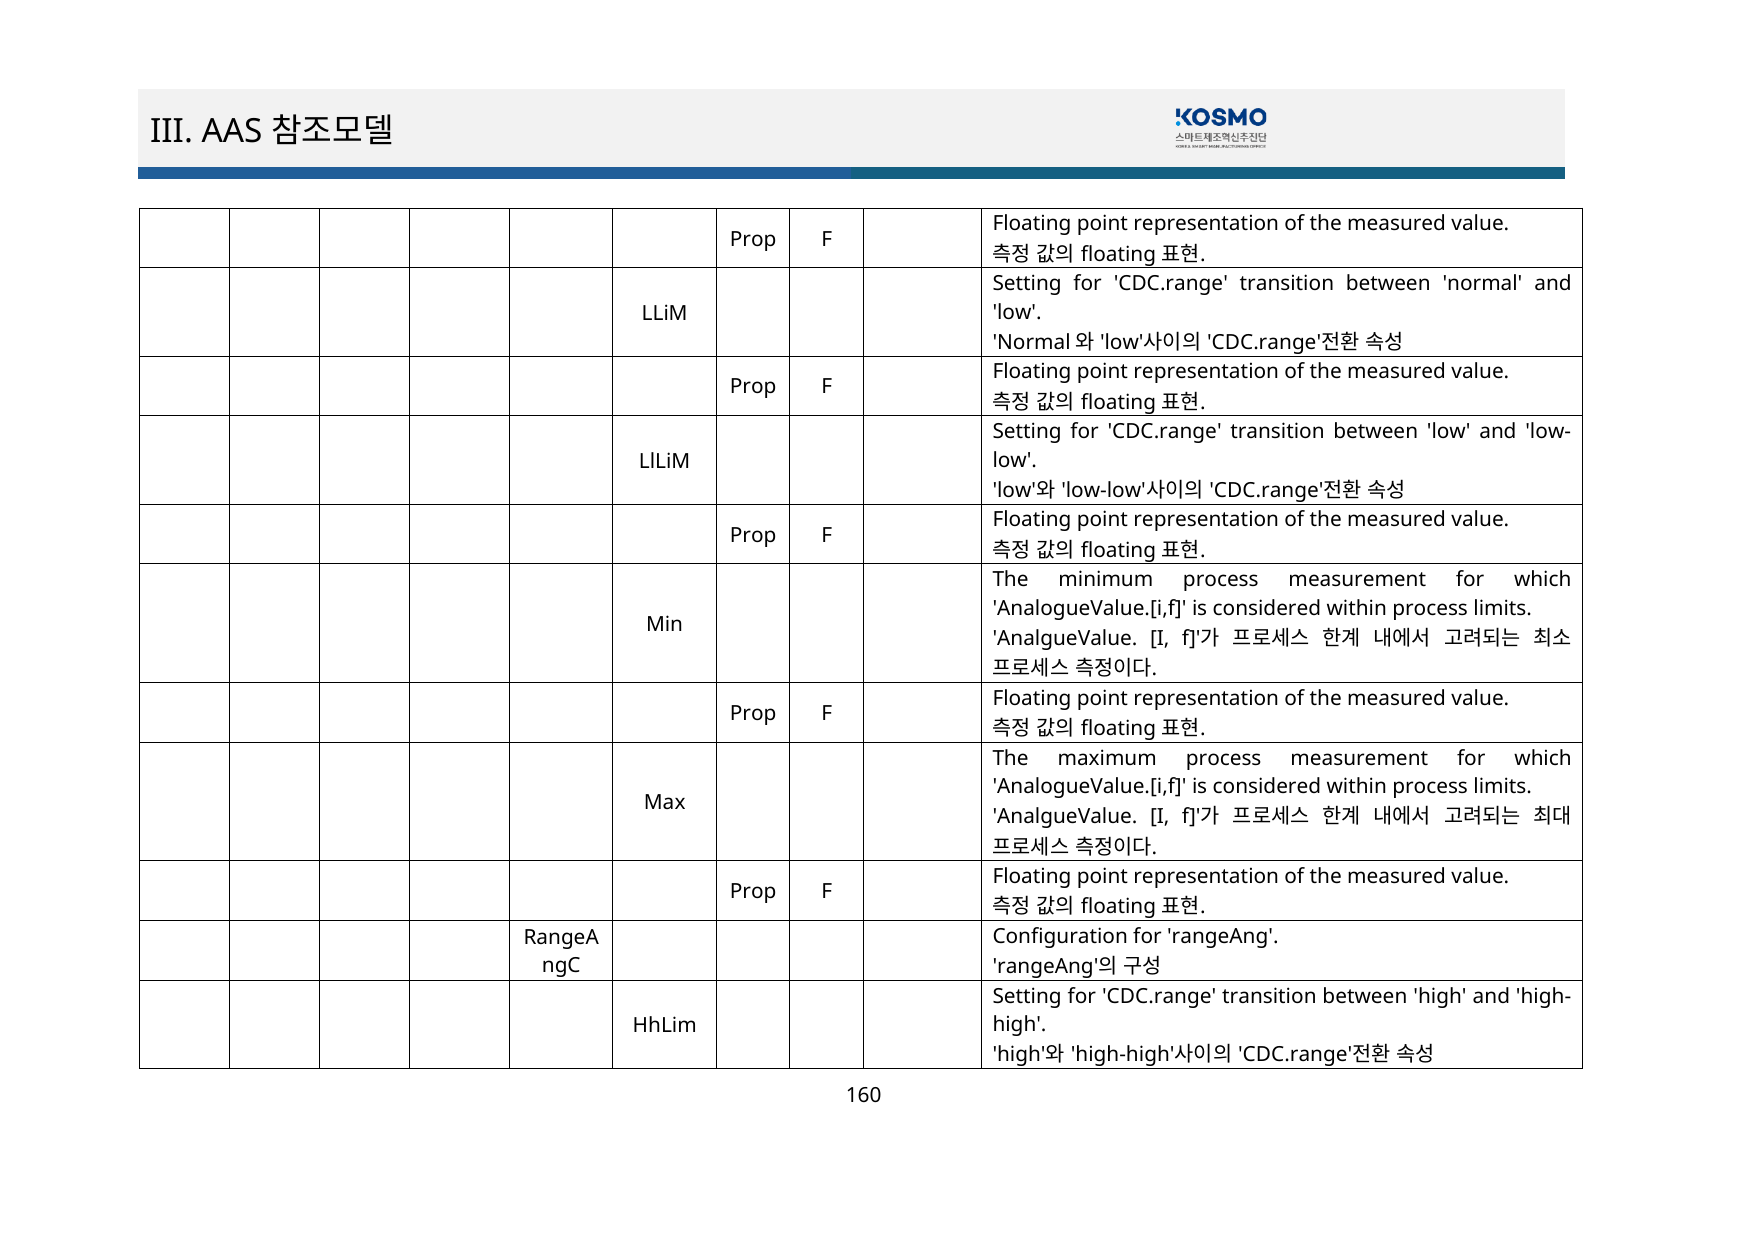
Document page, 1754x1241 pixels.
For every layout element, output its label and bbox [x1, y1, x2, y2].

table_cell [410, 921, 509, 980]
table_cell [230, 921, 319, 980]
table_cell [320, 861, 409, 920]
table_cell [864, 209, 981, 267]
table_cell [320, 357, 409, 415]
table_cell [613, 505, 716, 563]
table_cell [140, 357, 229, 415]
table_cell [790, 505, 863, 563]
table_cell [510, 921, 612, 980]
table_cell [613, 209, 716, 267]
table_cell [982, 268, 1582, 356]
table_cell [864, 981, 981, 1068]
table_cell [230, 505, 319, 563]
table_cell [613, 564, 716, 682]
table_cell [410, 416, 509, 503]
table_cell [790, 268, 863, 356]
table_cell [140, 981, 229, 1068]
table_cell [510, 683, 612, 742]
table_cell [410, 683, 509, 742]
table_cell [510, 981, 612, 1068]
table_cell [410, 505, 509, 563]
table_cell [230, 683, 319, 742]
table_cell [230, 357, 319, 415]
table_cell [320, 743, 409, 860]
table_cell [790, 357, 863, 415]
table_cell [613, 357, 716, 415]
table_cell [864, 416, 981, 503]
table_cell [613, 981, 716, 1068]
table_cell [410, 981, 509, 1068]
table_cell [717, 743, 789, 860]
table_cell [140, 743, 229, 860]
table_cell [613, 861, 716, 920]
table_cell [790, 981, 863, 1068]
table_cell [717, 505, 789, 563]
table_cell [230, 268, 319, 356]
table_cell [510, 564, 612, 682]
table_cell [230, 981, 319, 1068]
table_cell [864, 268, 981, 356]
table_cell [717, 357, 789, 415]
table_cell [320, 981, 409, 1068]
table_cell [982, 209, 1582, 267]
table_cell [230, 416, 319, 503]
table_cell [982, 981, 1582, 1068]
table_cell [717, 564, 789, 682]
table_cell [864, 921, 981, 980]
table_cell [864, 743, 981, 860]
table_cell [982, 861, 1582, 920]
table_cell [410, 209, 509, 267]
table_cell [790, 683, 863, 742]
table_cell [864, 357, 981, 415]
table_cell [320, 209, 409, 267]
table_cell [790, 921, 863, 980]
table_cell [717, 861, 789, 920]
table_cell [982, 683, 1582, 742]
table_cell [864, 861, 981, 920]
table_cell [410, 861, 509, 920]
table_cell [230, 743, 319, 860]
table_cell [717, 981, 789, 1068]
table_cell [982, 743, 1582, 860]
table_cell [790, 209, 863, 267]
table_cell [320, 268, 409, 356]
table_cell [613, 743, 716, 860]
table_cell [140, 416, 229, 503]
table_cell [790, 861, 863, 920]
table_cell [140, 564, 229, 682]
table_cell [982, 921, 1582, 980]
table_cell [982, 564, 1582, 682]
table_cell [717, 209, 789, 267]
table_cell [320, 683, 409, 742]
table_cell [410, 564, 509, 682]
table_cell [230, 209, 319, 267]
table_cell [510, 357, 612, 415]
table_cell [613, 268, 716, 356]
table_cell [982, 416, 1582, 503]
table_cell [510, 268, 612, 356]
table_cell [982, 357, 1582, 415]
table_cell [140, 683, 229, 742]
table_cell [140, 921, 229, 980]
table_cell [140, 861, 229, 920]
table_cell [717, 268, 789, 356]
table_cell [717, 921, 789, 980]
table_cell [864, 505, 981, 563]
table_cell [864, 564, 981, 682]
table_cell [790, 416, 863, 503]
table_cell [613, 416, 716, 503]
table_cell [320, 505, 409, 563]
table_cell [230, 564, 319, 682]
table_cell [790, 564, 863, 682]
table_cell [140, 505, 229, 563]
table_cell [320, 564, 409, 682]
picture [1175, 108, 1267, 148]
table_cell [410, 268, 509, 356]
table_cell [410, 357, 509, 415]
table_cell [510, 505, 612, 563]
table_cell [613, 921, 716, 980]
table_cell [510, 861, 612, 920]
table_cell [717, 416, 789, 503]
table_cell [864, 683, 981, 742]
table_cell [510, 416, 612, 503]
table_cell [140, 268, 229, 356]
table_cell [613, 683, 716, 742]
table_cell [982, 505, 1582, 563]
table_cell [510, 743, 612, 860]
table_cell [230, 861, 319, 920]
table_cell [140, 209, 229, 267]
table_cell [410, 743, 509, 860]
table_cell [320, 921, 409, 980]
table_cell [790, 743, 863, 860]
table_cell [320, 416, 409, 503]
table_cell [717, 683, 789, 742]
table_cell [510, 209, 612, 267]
